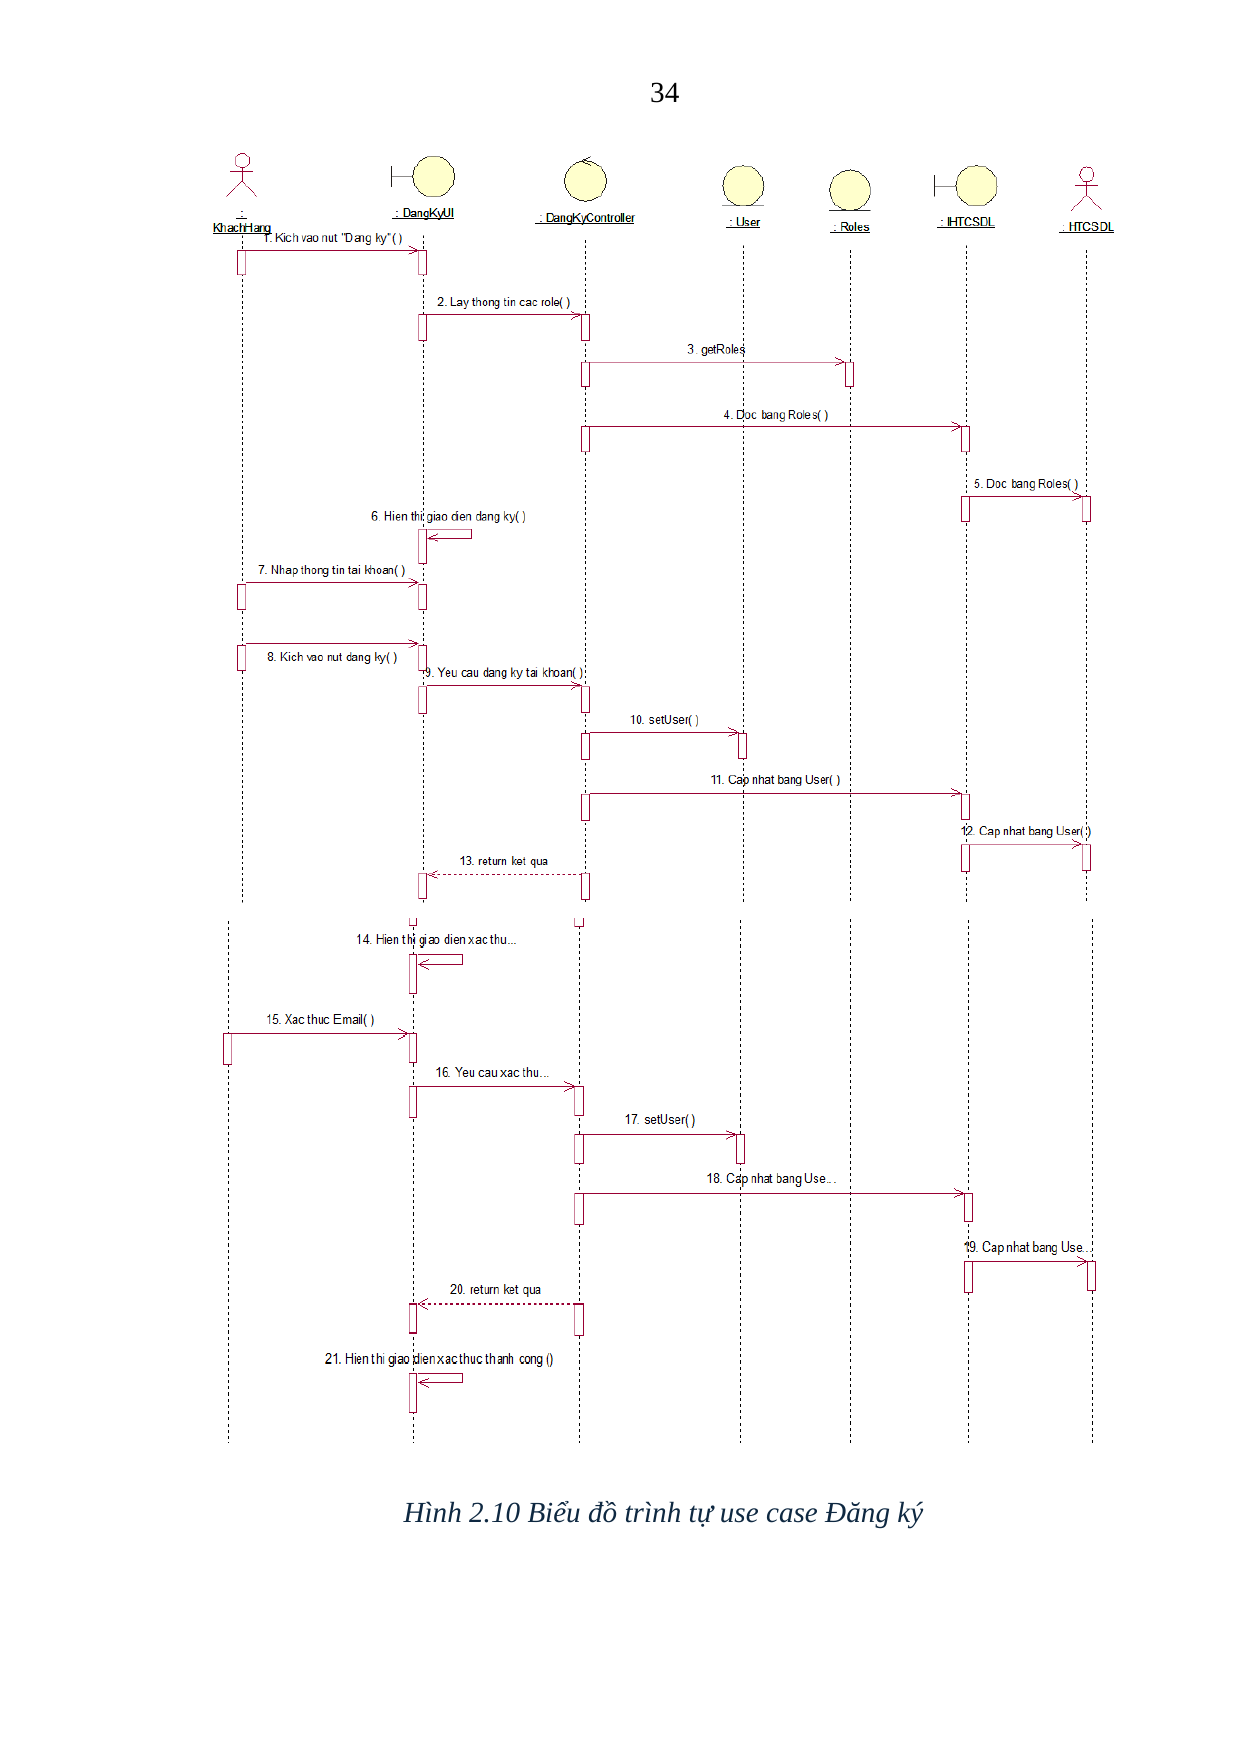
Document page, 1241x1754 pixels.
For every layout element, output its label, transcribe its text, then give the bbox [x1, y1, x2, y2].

picture [206, 918, 1133, 1449]
picture [206, 147, 1179, 903]
